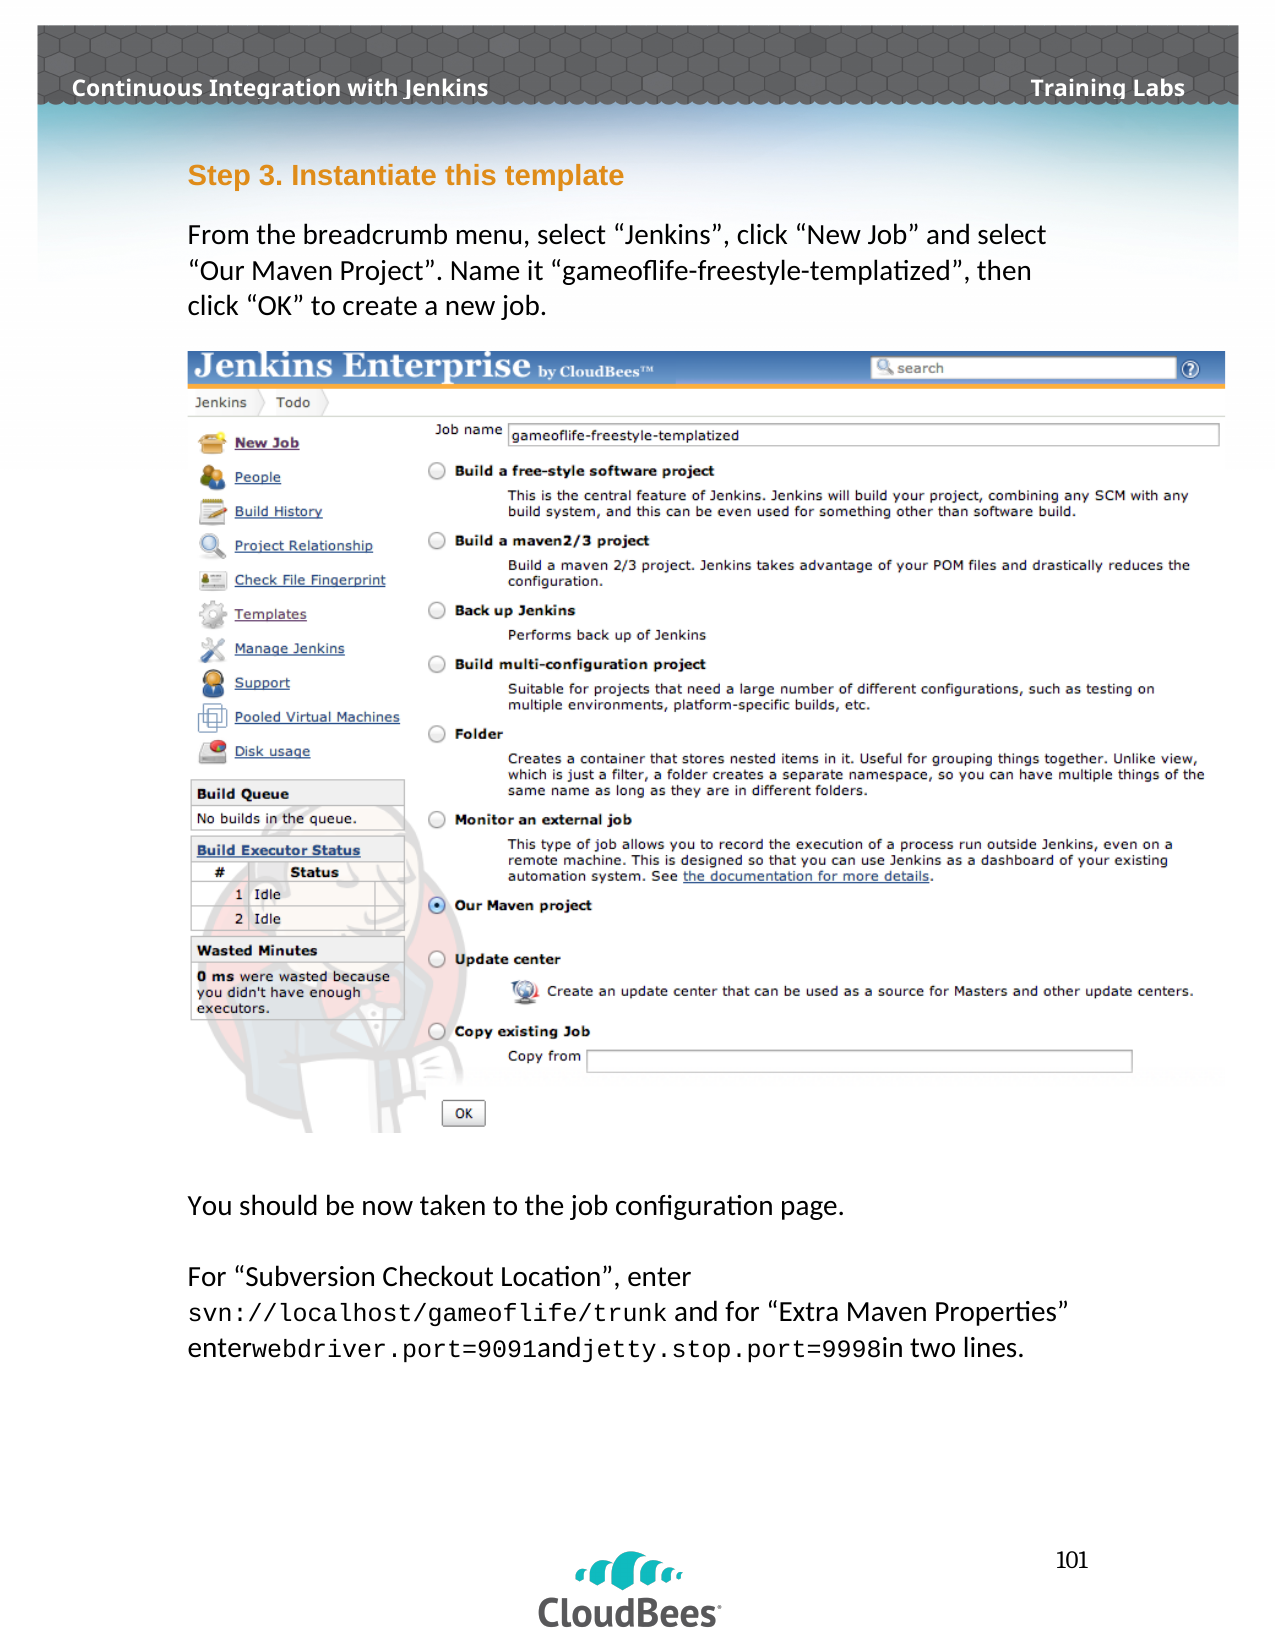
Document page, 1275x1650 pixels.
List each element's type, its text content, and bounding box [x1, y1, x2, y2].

text From the breadcrumb menu, select “Jenkins”, click “New Job” and select “Our Maven Project”. Name it “gameoflife-freestyle-templatized”, then click “OK” to create a new job. [187, 216, 1087, 323]
text For “Subversion Checkout Location”, enter svn://localhost/gameoflife/trunk and for “Extra Maven Properties” [187, 1258, 1087, 1329]
picture [0, 0, 1275, 1133]
text enterwebdriver.port=9091andjetty.stop.port=9998in two lines. [187, 1329, 1087, 1365]
text You should be now taken to the job configuration page. [187, 1187, 1087, 1222]
subtitle Step 3. Instantiate this template [187, 157, 1087, 191]
picture [525, 1538, 729, 1650]
